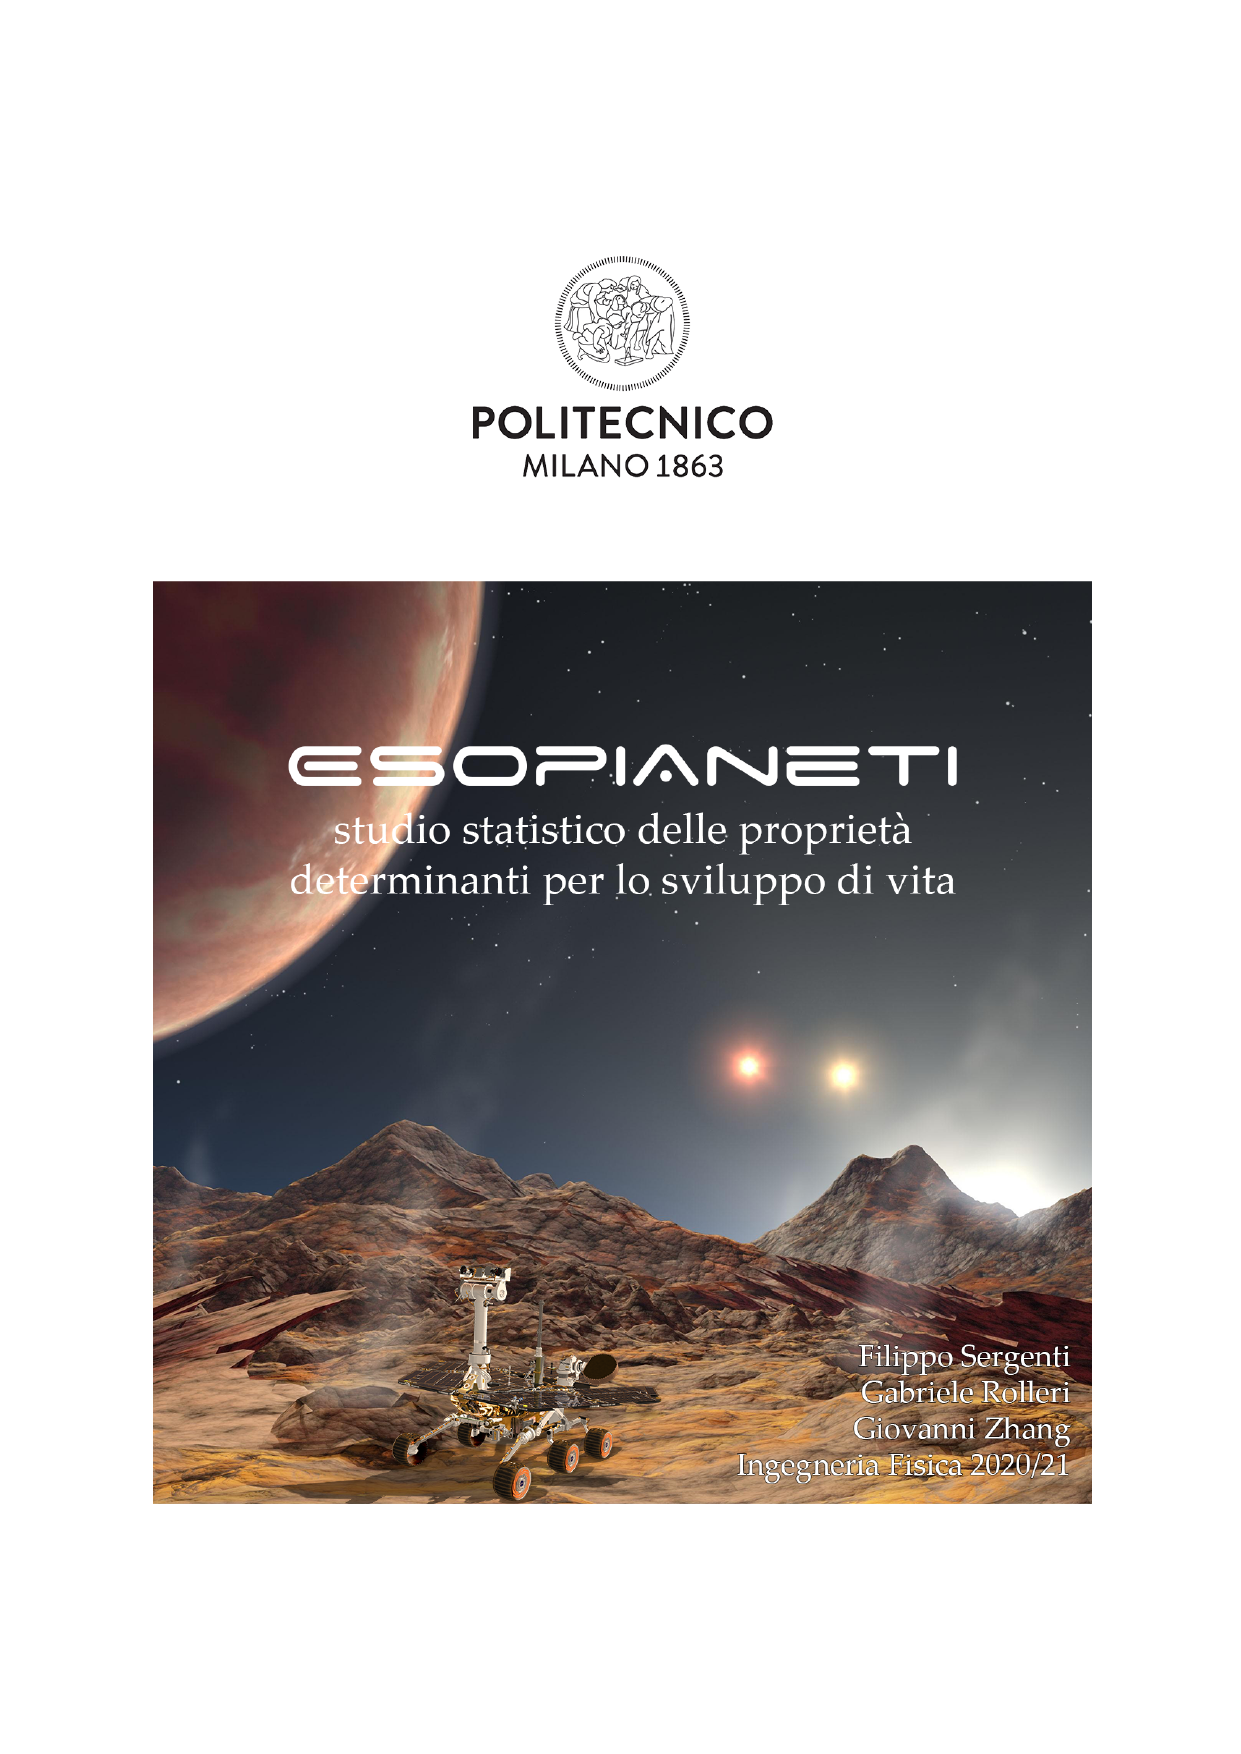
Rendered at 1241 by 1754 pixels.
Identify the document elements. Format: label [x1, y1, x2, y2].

picture [153, 175, 1092, 1504]
